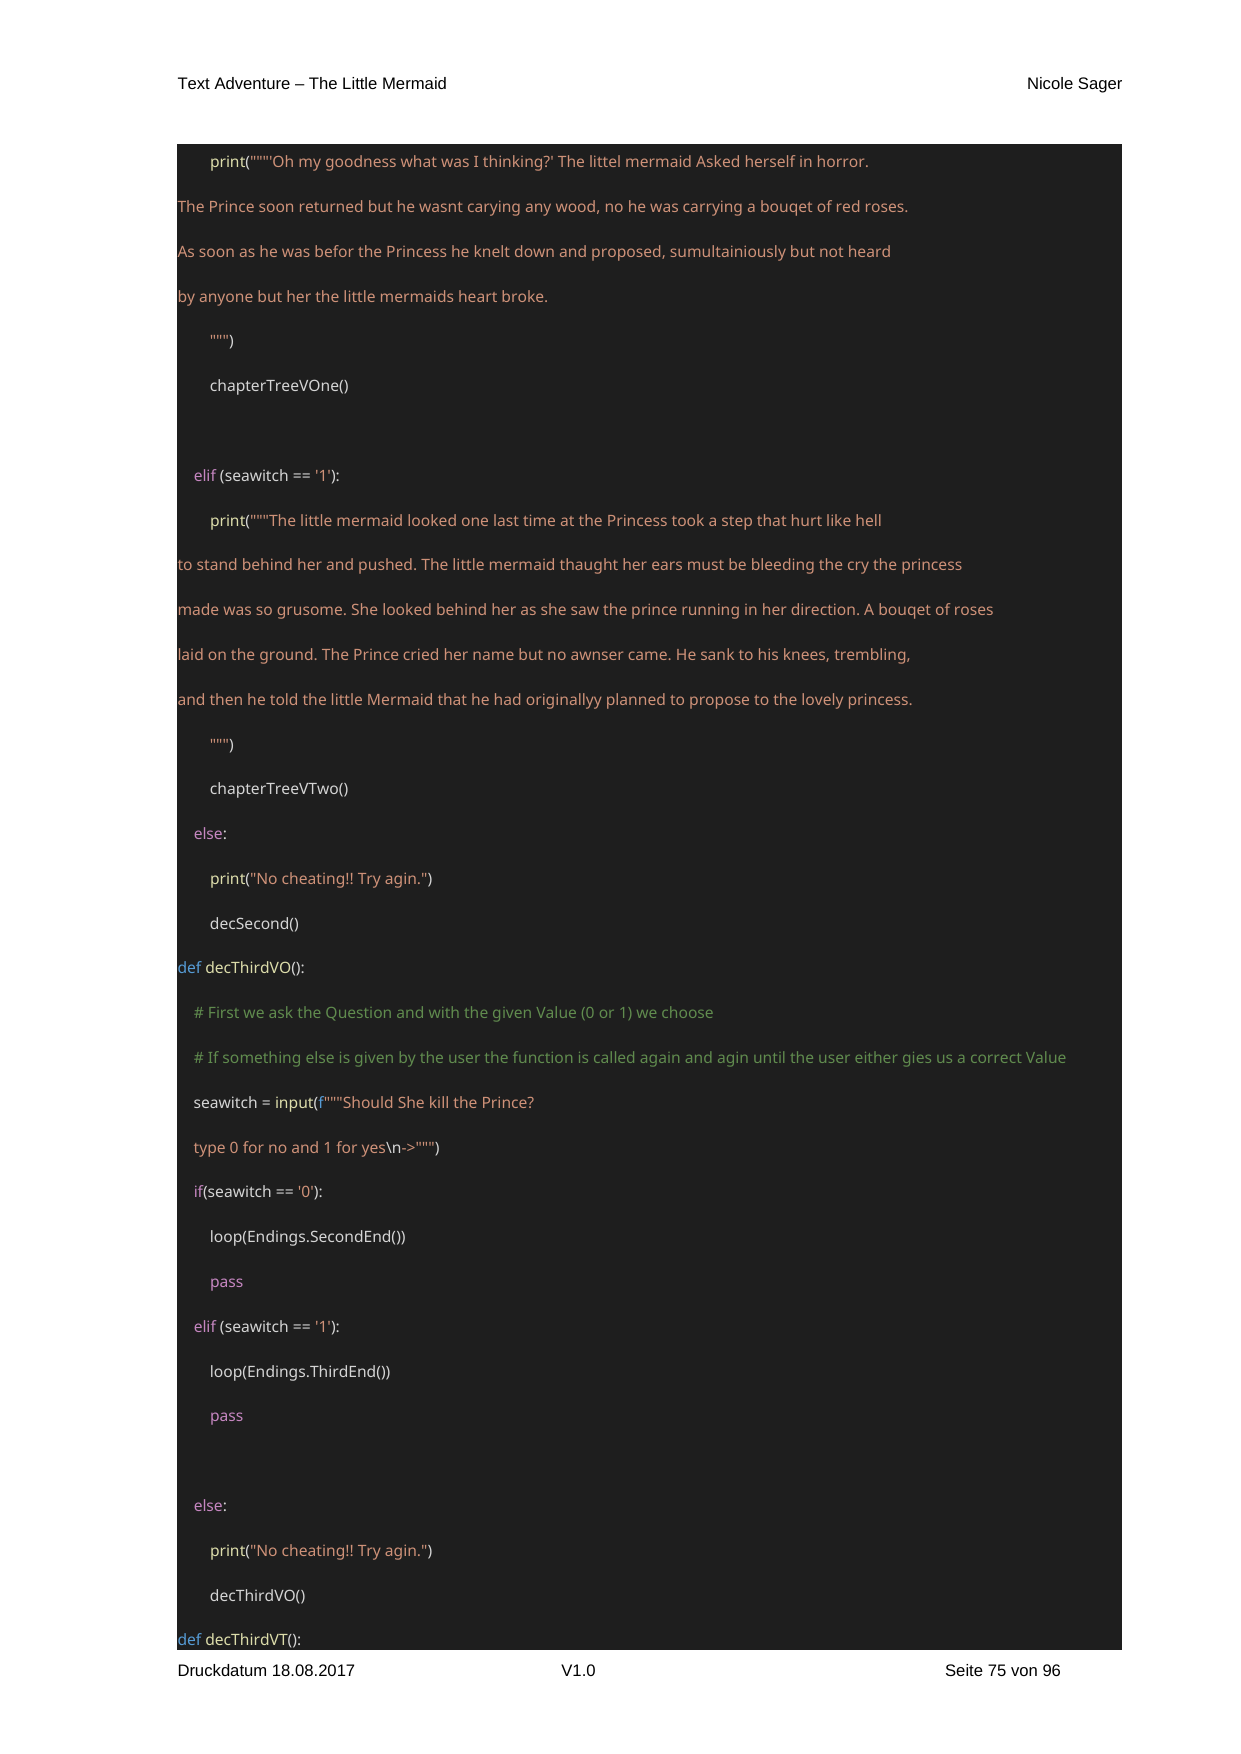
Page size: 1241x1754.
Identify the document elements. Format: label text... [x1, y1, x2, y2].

text to stand behind her and pushed. The little mermaid thaught her ears must be bleeding the cry the princess [177, 547, 1122, 575]
text made was so grusome. She looked behind her as she saw the prince running in her direction. A bouqet of roses [177, 592, 1122, 620]
text # First we ask the Question and with the given Value (0 or 1) we choose [177, 995, 1122, 1023]
text # If something else is given by the user the function is called again and agin until the user either gies us a correct Value [177, 1040, 1122, 1068]
text loop(Endings.ThirdEnd()) [177, 1353, 1122, 1382]
text def decThirdVT(): [177, 1622, 1122, 1650]
text loop(Endings.SecondEnd()) [177, 1219, 1122, 1247]
text chapterTreeVTwo() [177, 771, 1122, 799]
text def decThirdVO(): [177, 950, 1122, 978]
text """) [177, 323, 1122, 351]
text print("No cheating!! Try agin.") [177, 861, 1122, 889]
text elif (seawitch == '1'): [177, 1309, 1122, 1337]
text pass [177, 1264, 1122, 1292]
text decThirdVO() [177, 1577, 1122, 1606]
text else: [177, 816, 1122, 844]
text print("""The little mermaid looked one last time at the Princess took a step that hurt like hell [177, 502, 1122, 531]
text As soon as he was befor the Princess he knelt down and proposed, sumultainiously but not heard [177, 234, 1122, 262]
text decSecond() [177, 906, 1122, 934]
text print("""'Oh my goodness what was I thinking?' The littel mermaid Asked herself in horror. [177, 144, 1122, 172]
text by anyone but her the little mermaids heart broke. [177, 278, 1122, 307]
text chapterTreeVOne() [177, 368, 1122, 396]
text """) [177, 726, 1122, 754]
text and then he told the little Mermaid that he had originallyy planned to propose to the lovely princess. [177, 682, 1122, 710]
text print("No cheating!! Try agin.") [177, 1533, 1122, 1561]
text The Prince soon returned but he wasnt carying any wood, no he was carrying a bouqet of red roses. [177, 189, 1122, 217]
text elif (seawitch == '1'): [177, 458, 1122, 486]
text else: [177, 1488, 1122, 1516]
text if(seawitch == '0'): [177, 1174, 1122, 1202]
text pass [177, 1398, 1122, 1426]
text seawitch = input(f"""Should She kill the Prince? [177, 1085, 1122, 1113]
text laid on the ground. The Prince cried her name but no awnser came. He sank to his knees, trembling, [177, 637, 1122, 665]
text type 0 for no and 1 for yes\n->""") [177, 1129, 1122, 1158]
